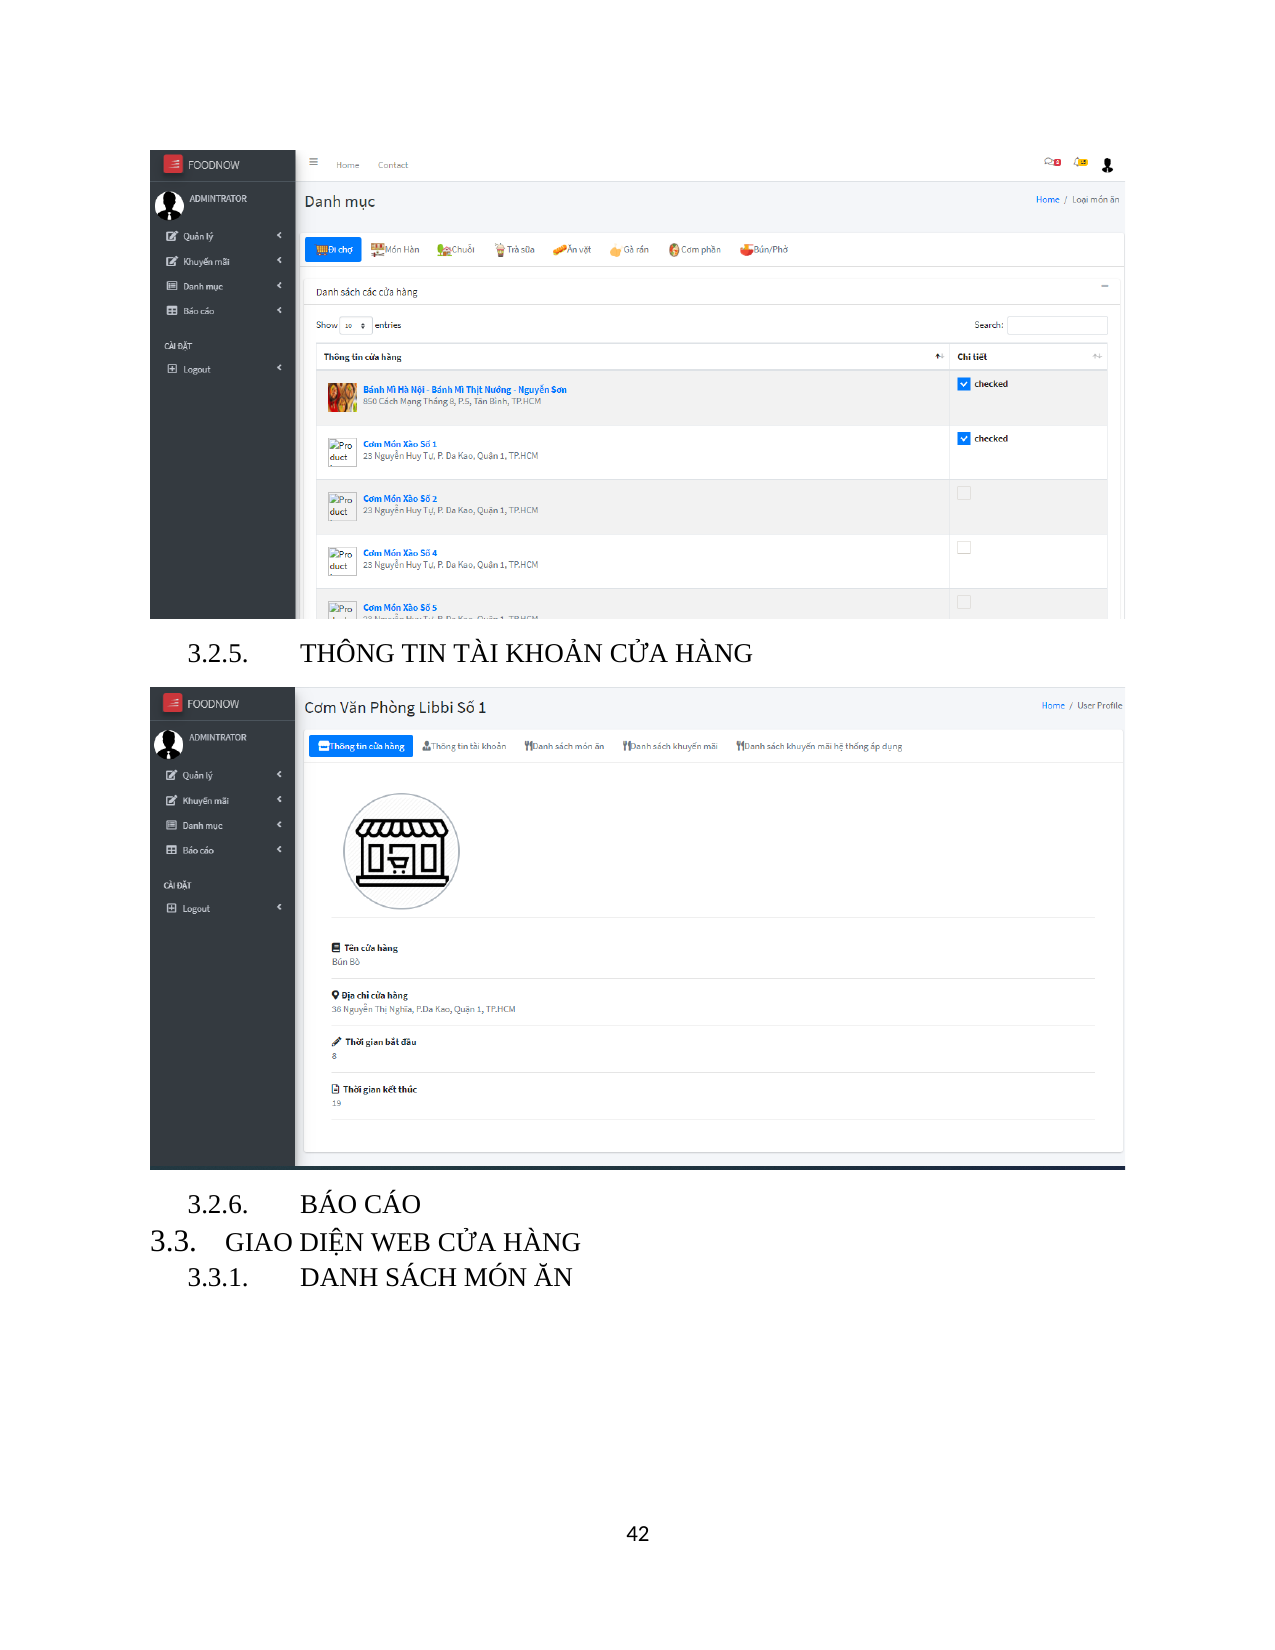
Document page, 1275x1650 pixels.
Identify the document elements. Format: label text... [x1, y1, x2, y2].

list BÁO CÁO [187, 1189, 1125, 1220]
picture [150, 150, 1125, 619]
list THÔNG TIN TÀI KHOẢN CỬA HÀNG [187, 637, 1125, 669]
list DANH SÁCH MÓN ĂN [187, 1261, 1125, 1292]
list GIAO DIỆN WEB CỬA HÀNG [150, 1222, 1125, 1258]
picture [150, 687, 1125, 1170]
